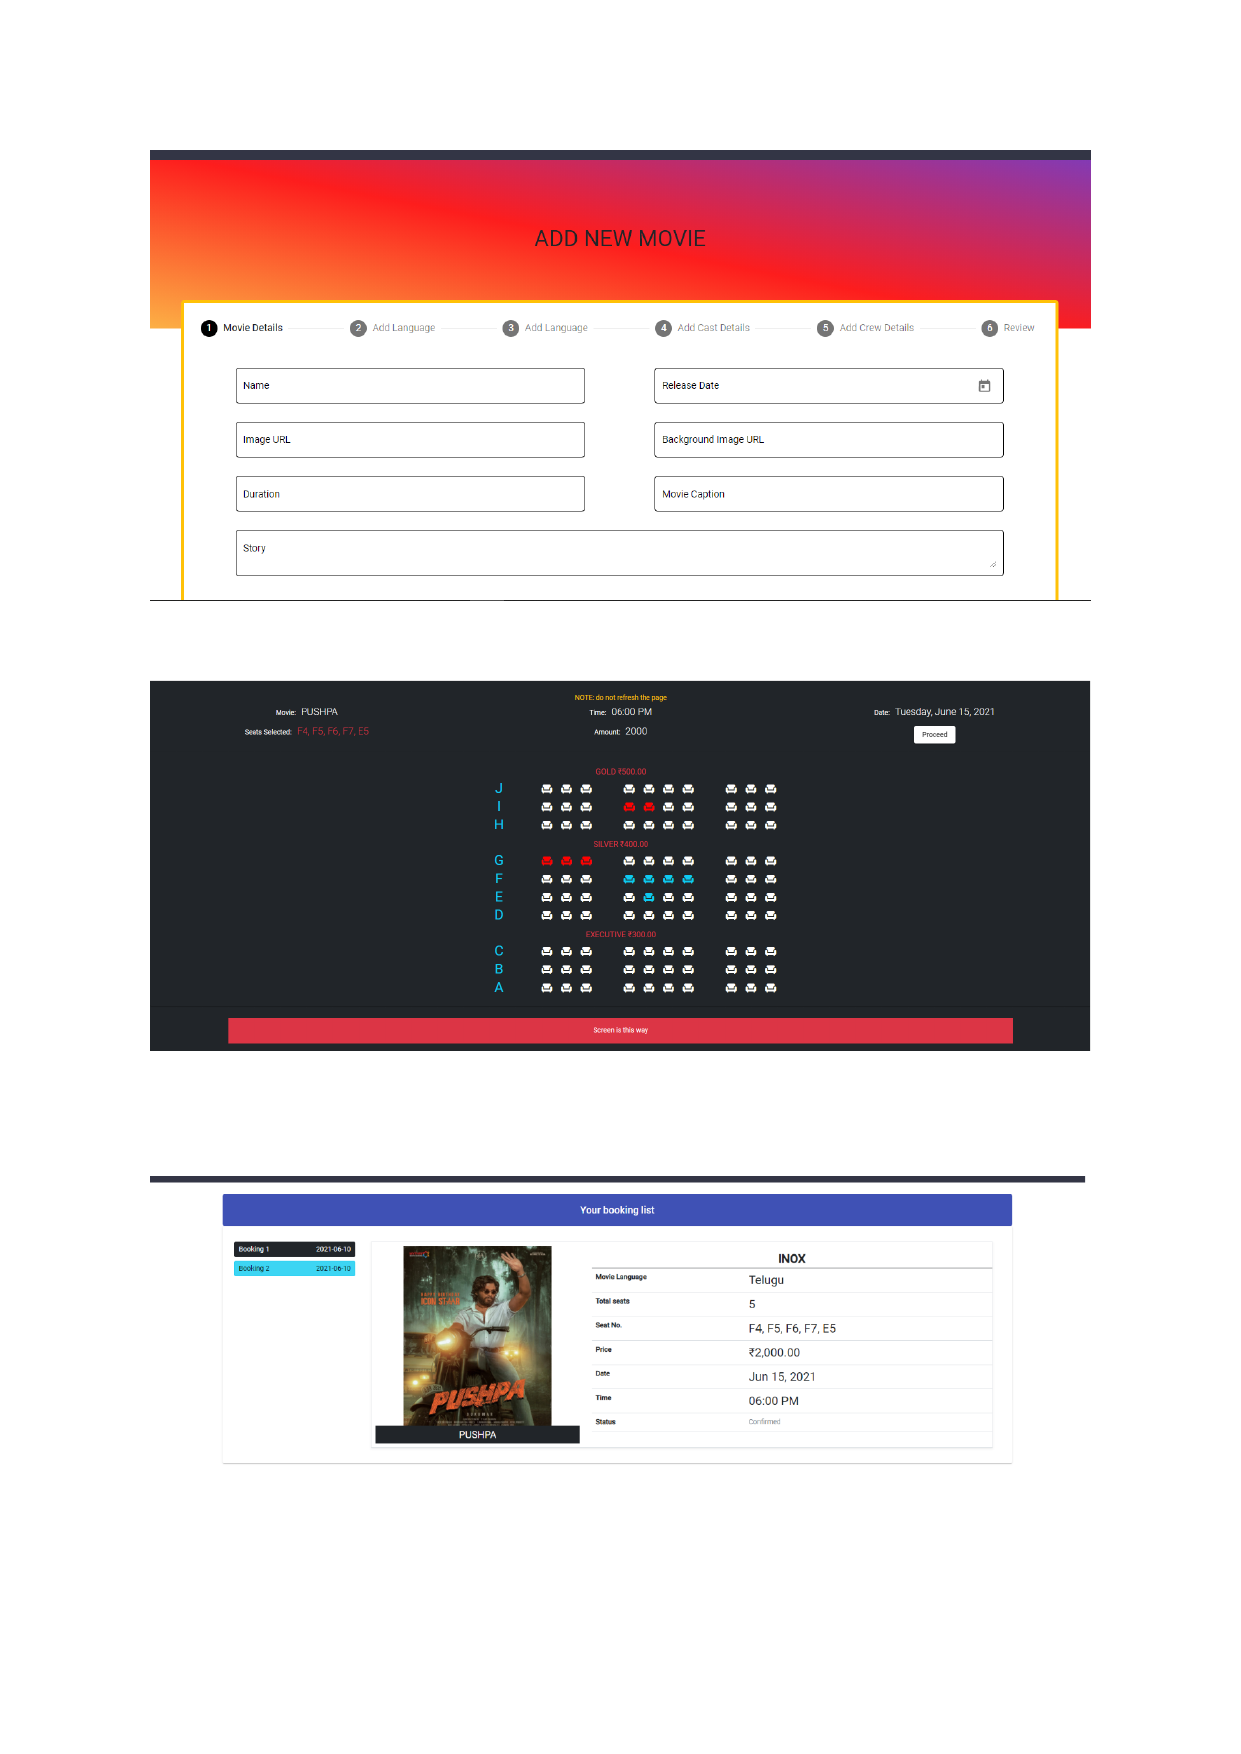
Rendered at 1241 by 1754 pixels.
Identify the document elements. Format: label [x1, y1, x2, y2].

picture [150, 150, 1091, 601]
picture [150, 1176, 1085, 1603]
picture [150, 680, 1091, 1051]
